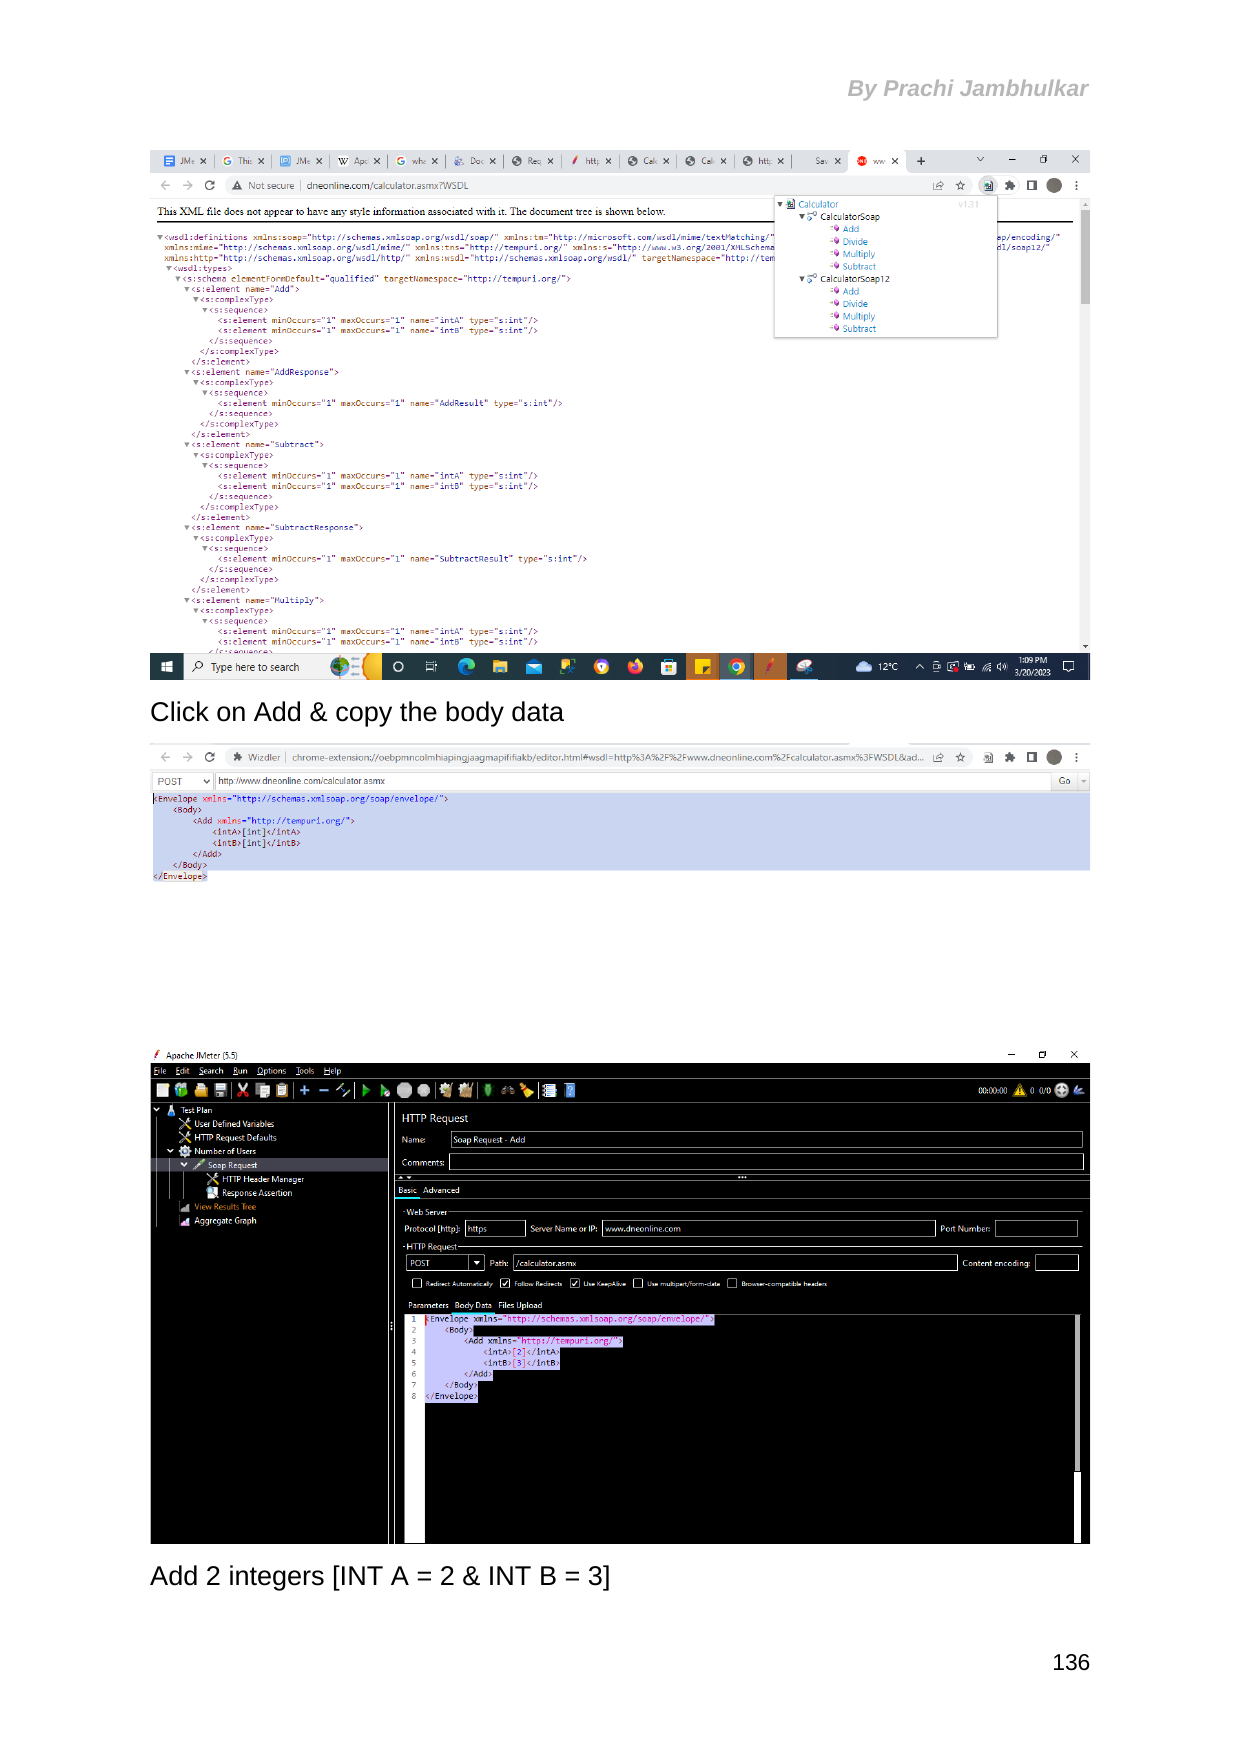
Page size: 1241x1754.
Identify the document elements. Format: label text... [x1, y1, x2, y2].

text Add 2 integers [INT A = 2 & INT B = 3] [150, 1560, 1090, 1591]
picture [150, 150, 1091, 680]
picture [150, 743, 1091, 1032]
picture [150, 1047, 1091, 1544]
text Click on Add & copy the body data [150, 696, 1090, 727]
